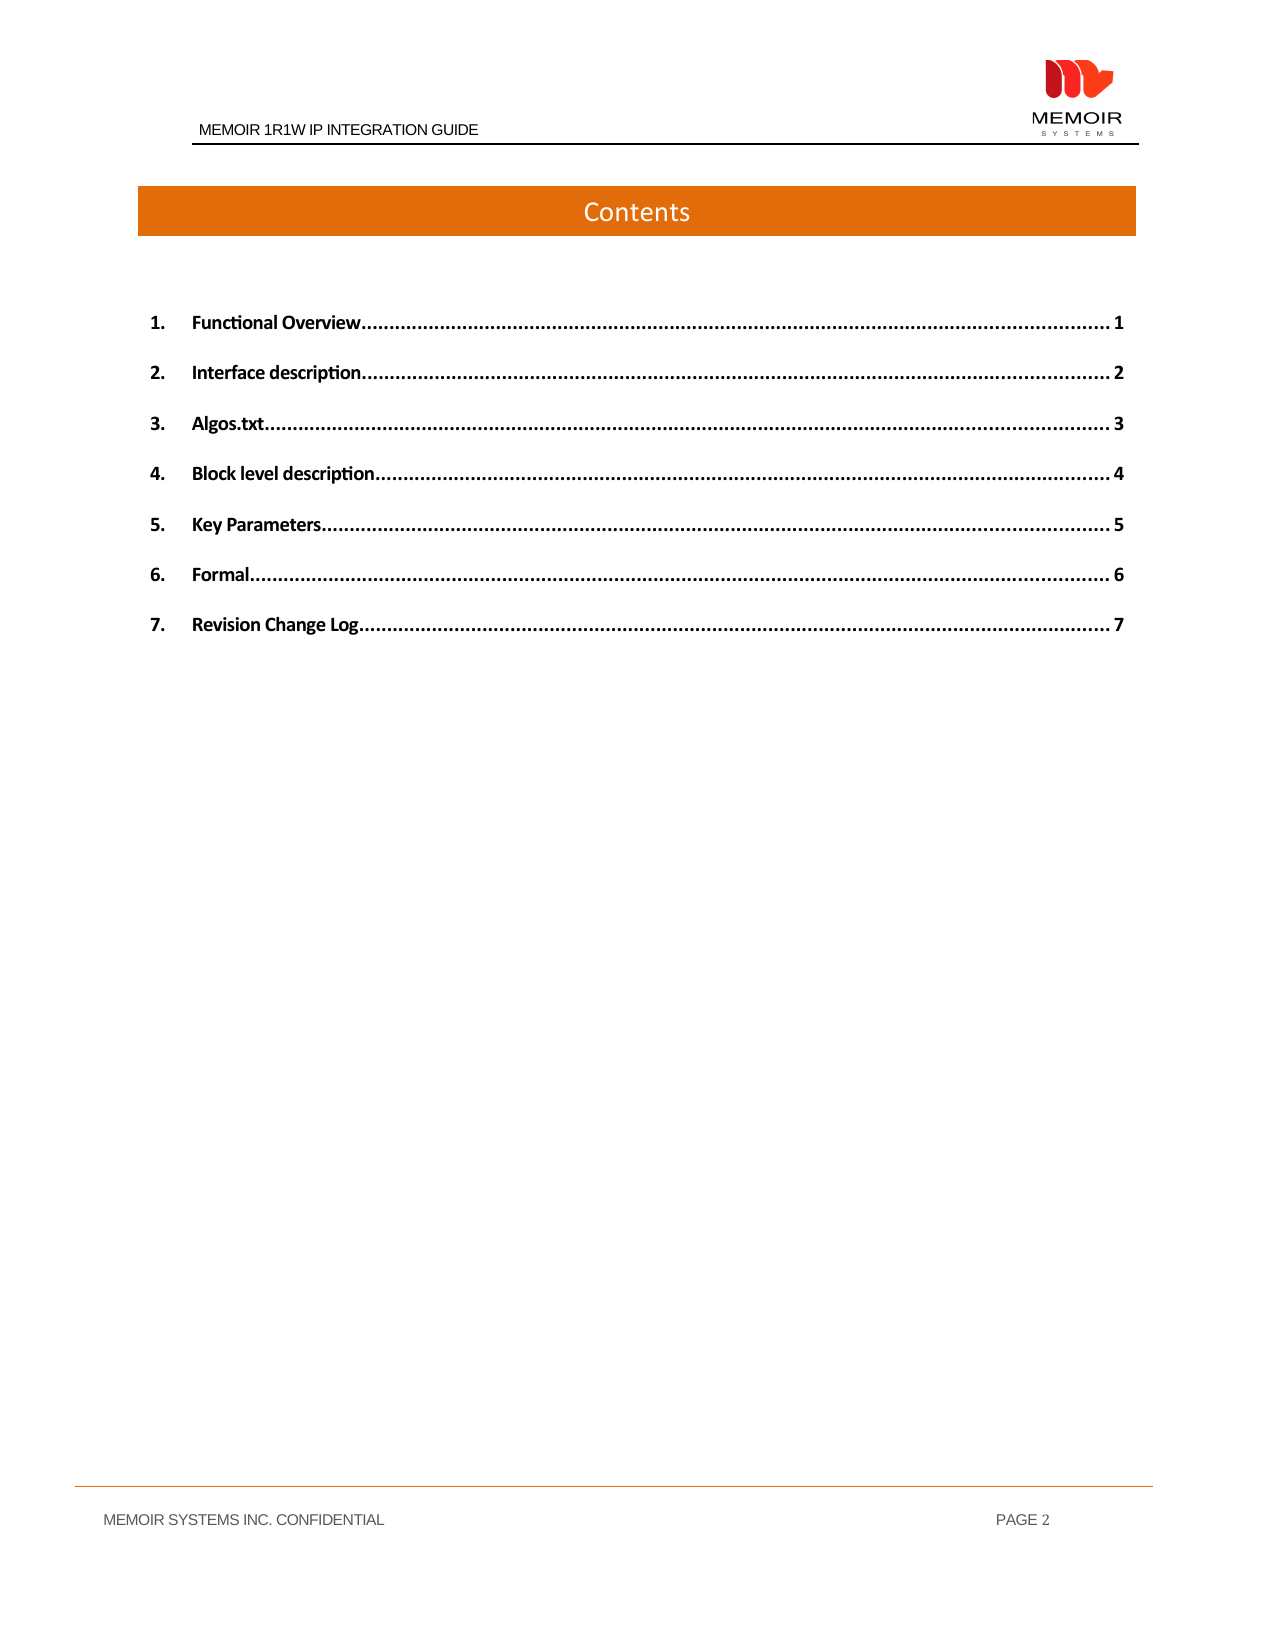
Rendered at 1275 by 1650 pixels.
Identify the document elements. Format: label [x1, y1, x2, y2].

picture [1032, 60, 1125, 136]
